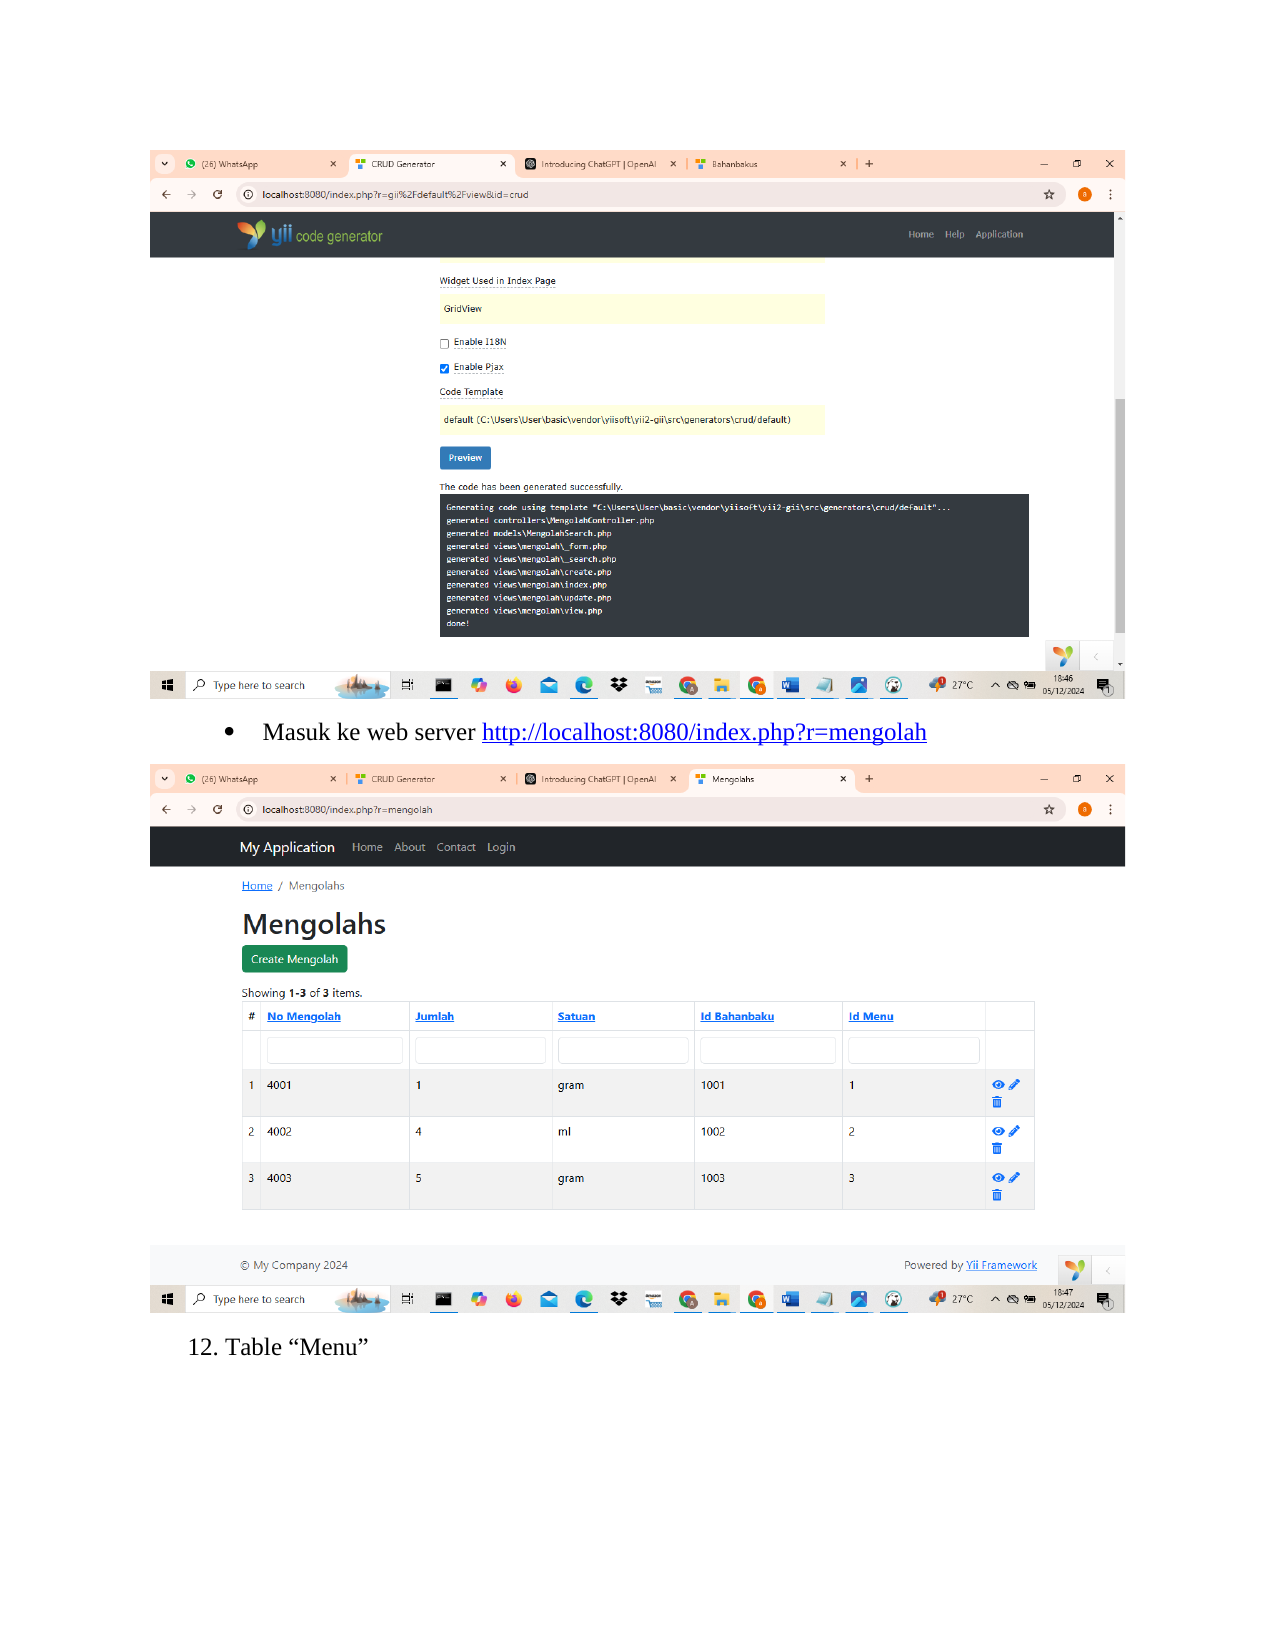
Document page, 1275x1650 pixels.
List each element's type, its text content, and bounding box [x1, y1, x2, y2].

picture [150, 764, 1125, 1313]
list Table “Menu” [187, 1332, 1125, 1360]
list Masuk ke web server http://localhost:8080/index.php?r=mengolah [225, 717, 1125, 746]
picture [150, 150, 1125, 699]
